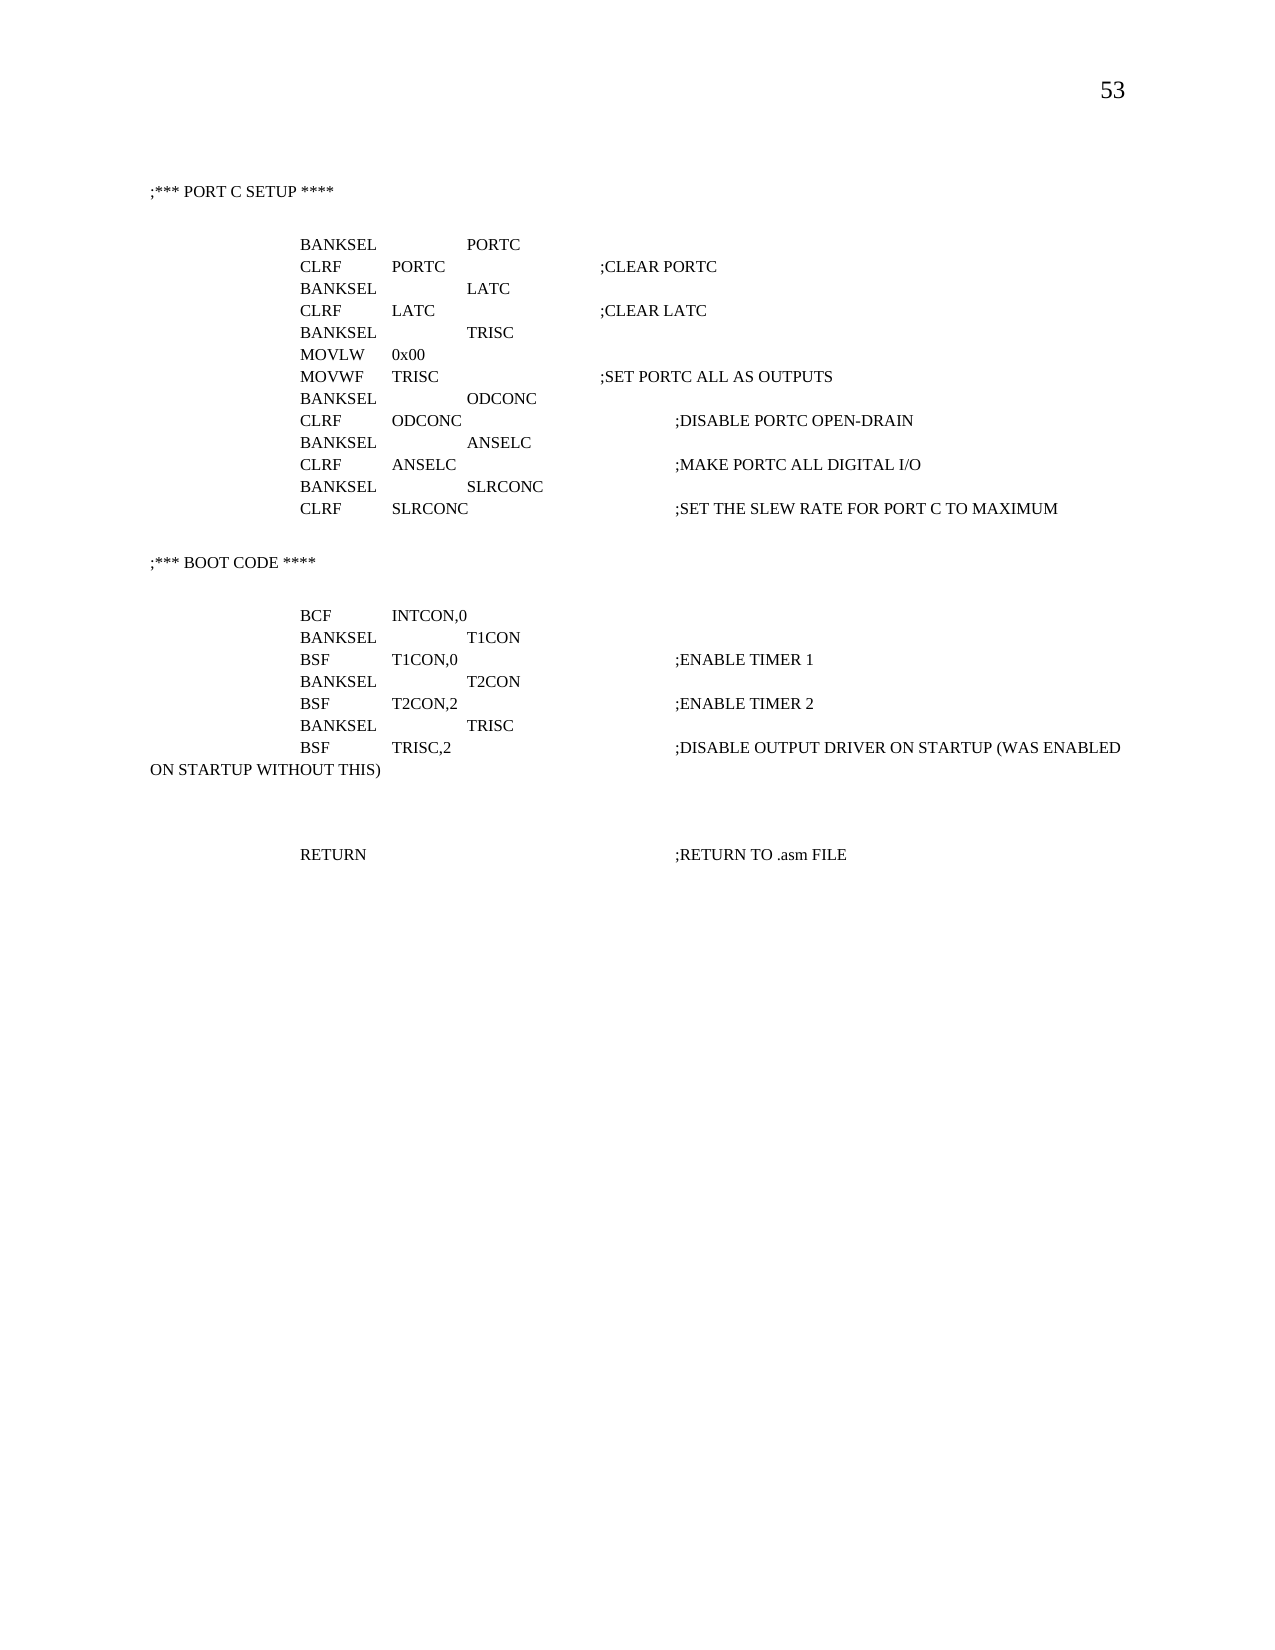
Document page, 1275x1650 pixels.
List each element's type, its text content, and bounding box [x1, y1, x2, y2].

text CLRF ANSELC ;MAKE PORTC ALL DIGITAL I/O [150, 455, 1125, 474]
text BANKSEL T1CON [150, 628, 1125, 647]
text CLRF ODCONC ;DISABLE PORTC OPEN-DRAIN [150, 411, 1125, 430]
text BSF T2CON,2 ;ENABLE TIMER 2 [150, 694, 1125, 713]
text MOVWF TRISC ;SET PORTC ALL AS OUTPUTS [150, 367, 1125, 386]
text RETURN ;RETURN TO .asm FILE [150, 845, 1125, 864]
text CLRF SLRCONC ;SET THE SLEW RATE FOR PORT C TO MAXIMUM [150, 499, 1125, 518]
text CLRF LATC ;CLEAR LATC [150, 301, 1125, 320]
text BSF T1CON,0 ;ENABLE TIMER 1 [150, 650, 1125, 669]
text ;*** PORT C SETUP **** [150, 182, 1125, 201]
text BANKSEL SLRCONC [150, 477, 1125, 496]
text BANKSEL ANSELC [150, 433, 1125, 452]
text CLRF PORTC ;CLEAR PORTC [150, 257, 1125, 276]
text BANKSEL T2CON [150, 672, 1125, 691]
text BANKSEL TRISC [150, 323, 1125, 342]
text ;*** BOOT CODE **** [150, 552, 1125, 572]
text MOVLW 0x00 [150, 345, 1125, 364]
text BANKSEL PORTC [150, 235, 1125, 254]
text BANKSEL LATC [150, 279, 1125, 298]
text BSF TRISC,2 ;DISABLE OUTPUT DRIVER ON STARTUP (WAS ENABLED ON STARTUP WITHOUT THIS) [150, 738, 1125, 779]
text BCF INTCON,0 [150, 606, 1125, 625]
text BANKSEL ODCONC [150, 389, 1125, 408]
text BANKSEL TRISC [150, 716, 1125, 735]
